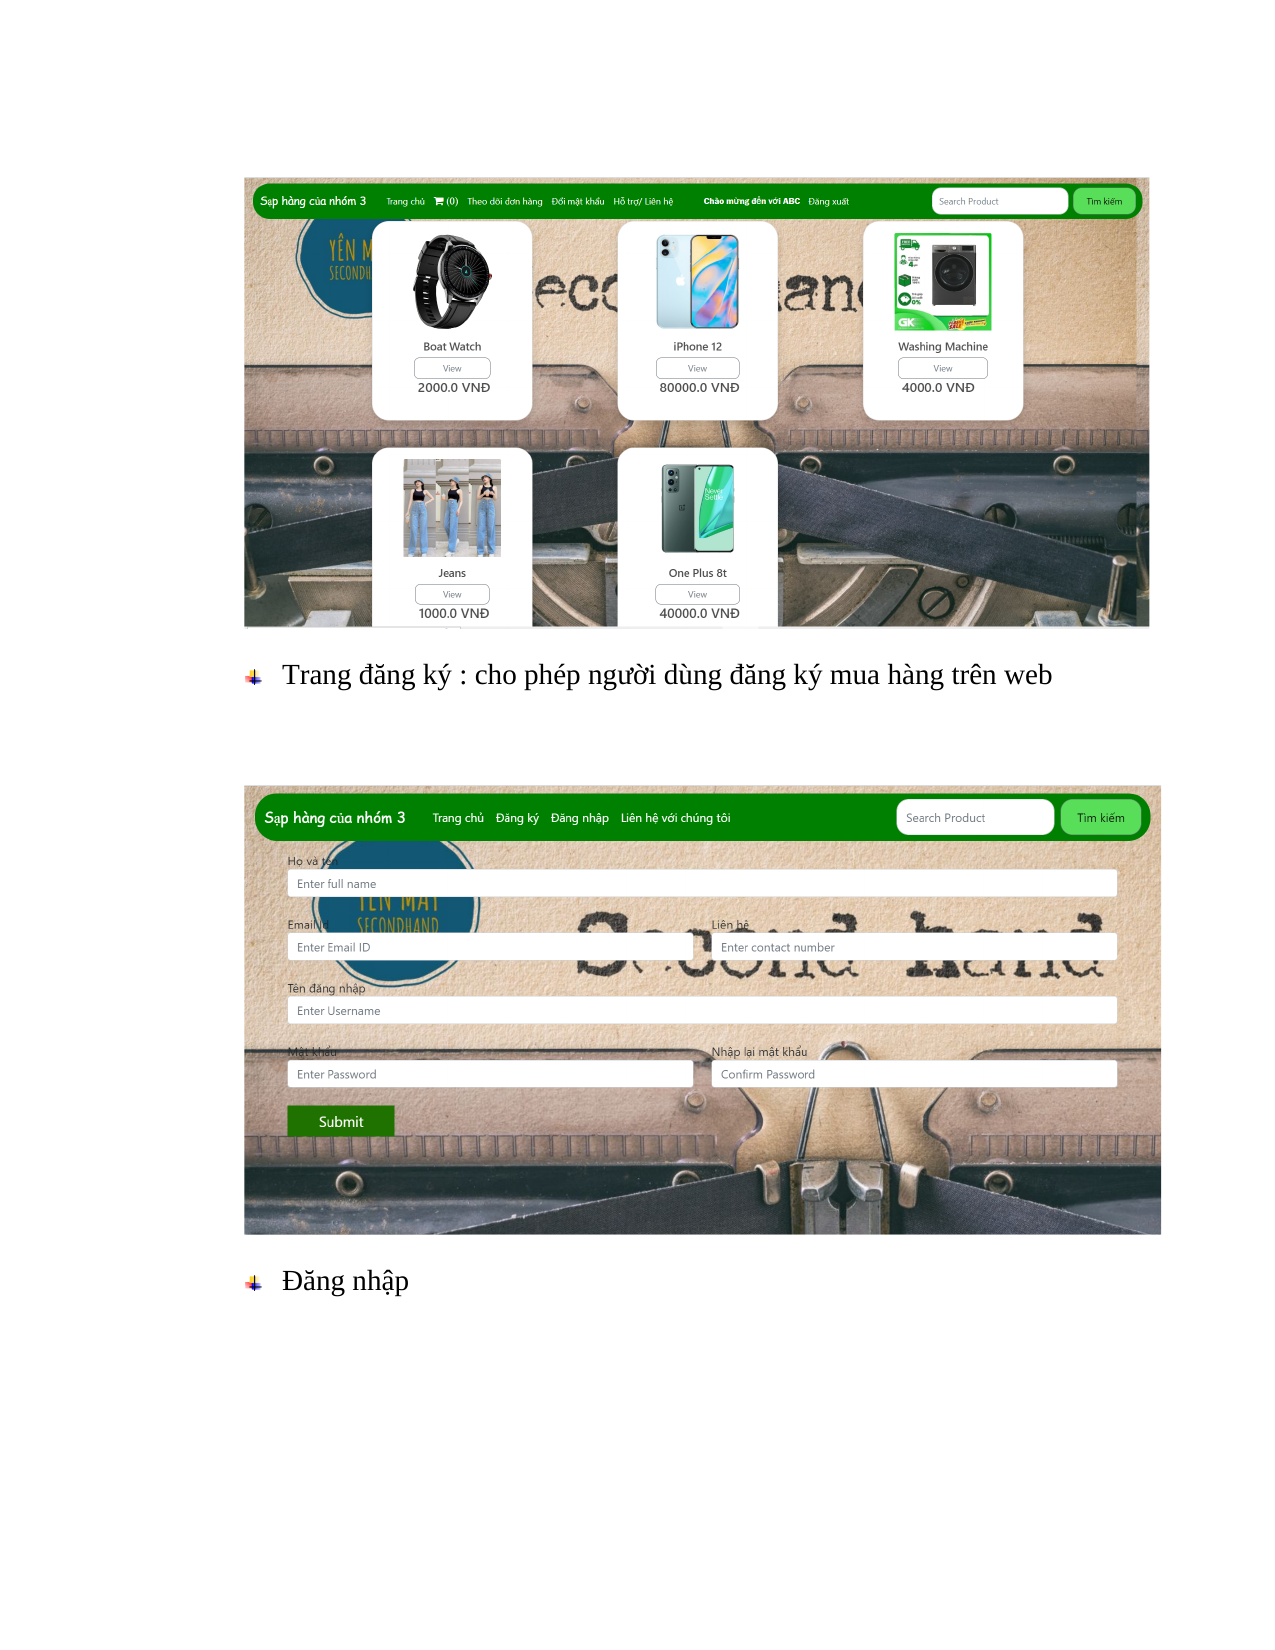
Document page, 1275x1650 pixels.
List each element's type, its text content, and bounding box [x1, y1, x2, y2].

picture [245, 668, 262, 685]
picture [244, 177, 1150, 629]
picture [245, 1274, 262, 1291]
list Đăng nhập [244, 1263, 1157, 1297]
picture [244, 783, 1162, 1235]
list Trang đăng ký : cho phép người dùng đăng ký mua hàng trên web [244, 657, 1157, 691]
